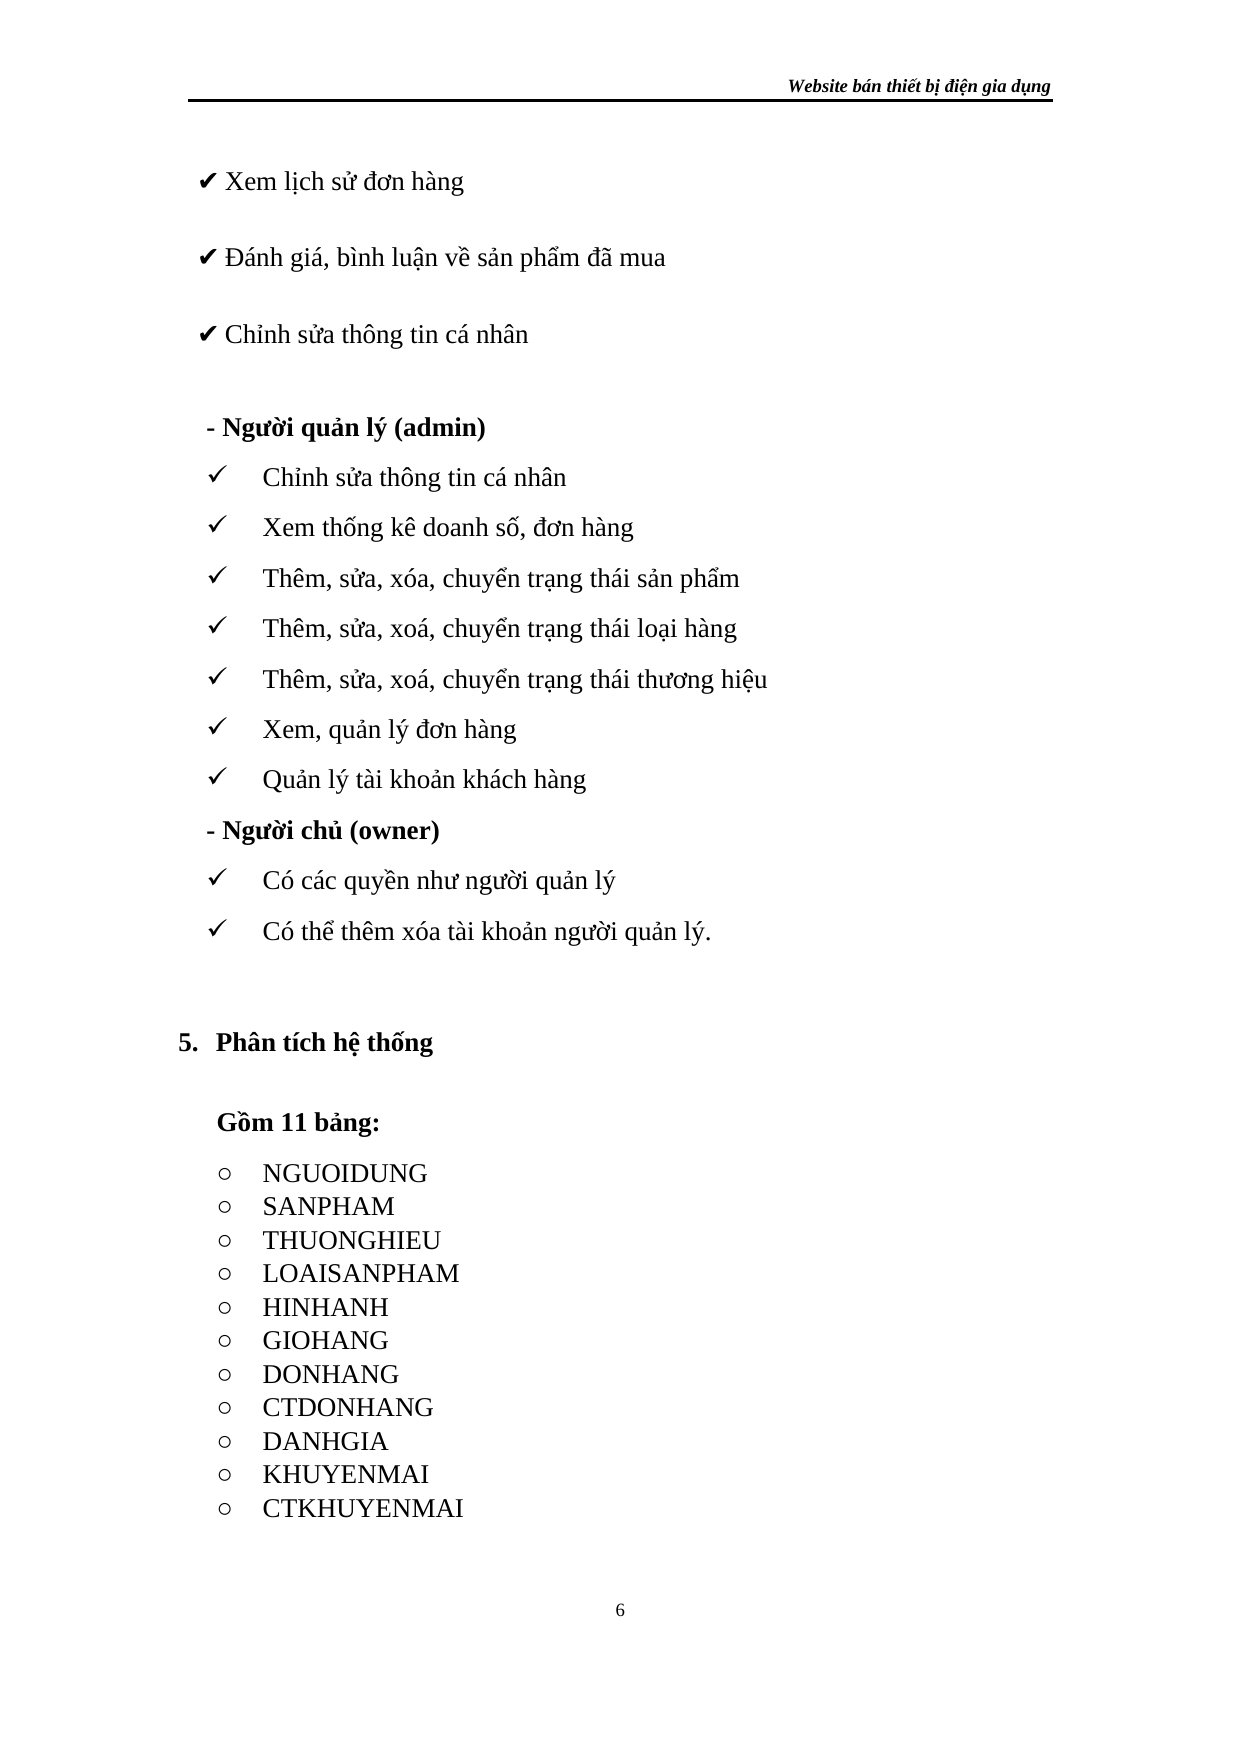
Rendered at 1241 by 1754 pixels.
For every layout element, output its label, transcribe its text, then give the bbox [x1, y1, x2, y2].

list Quản lý tài khoản khách hàng [178, 763, 1062, 795]
list THUONGHIEU [216, 1224, 1062, 1255]
list DONHANG [216, 1358, 1062, 1389]
list Xem thống kê doanh số, đơn hàng [178, 511, 1062, 543]
list HINHANH [216, 1291, 1062, 1322]
list LOAISANPHAM [216, 1257, 1062, 1288]
list CTDONHANG [216, 1392, 1062, 1423]
list DANHGIA [216, 1425, 1062, 1456]
text Gồm 11 bảng: [216, 1107, 1062, 1138]
text - Người chủ (owner) [178, 814, 1062, 845]
list Thêm, sửa, xóa, chuyển trạng thái sản phẩm [178, 562, 1062, 593]
list CTKHUYENMAI [216, 1492, 1062, 1523]
list Chỉnh sửa thông tin cá nhân [197, 303, 1062, 359]
list Có thể thêm xóa tài khoản người quản lý. [178, 914, 1062, 946]
list SANPHAM [216, 1190, 1062, 1221]
list Thêm, sửa, xoá, chuyển trạng thái loại hàng [178, 612, 1062, 643]
list Xem, quản lý đơn hàng [178, 713, 1062, 744]
subtitle Phân tích hệ thống [178, 1026, 1053, 1057]
list Thêm, sửa, xoá, chuyển trạng thái thương hiệu [178, 663, 1062, 694]
list NGUOIDUNG [216, 1157, 1062, 1188]
list Chỉnh sửa thông tin cá nhân [178, 461, 1062, 492]
list Có các quyền như người quản lý [178, 864, 1062, 895]
text - Người quản lý (admin) [178, 411, 1062, 442]
list Đánh giá, bình luận về sản phẩm đã mua [197, 227, 1062, 282]
list Xem lịch sử đơn hàng [197, 150, 1062, 206]
list KHUYENMAI [216, 1459, 1062, 1490]
list GIOHANG [216, 1324, 1062, 1356]
